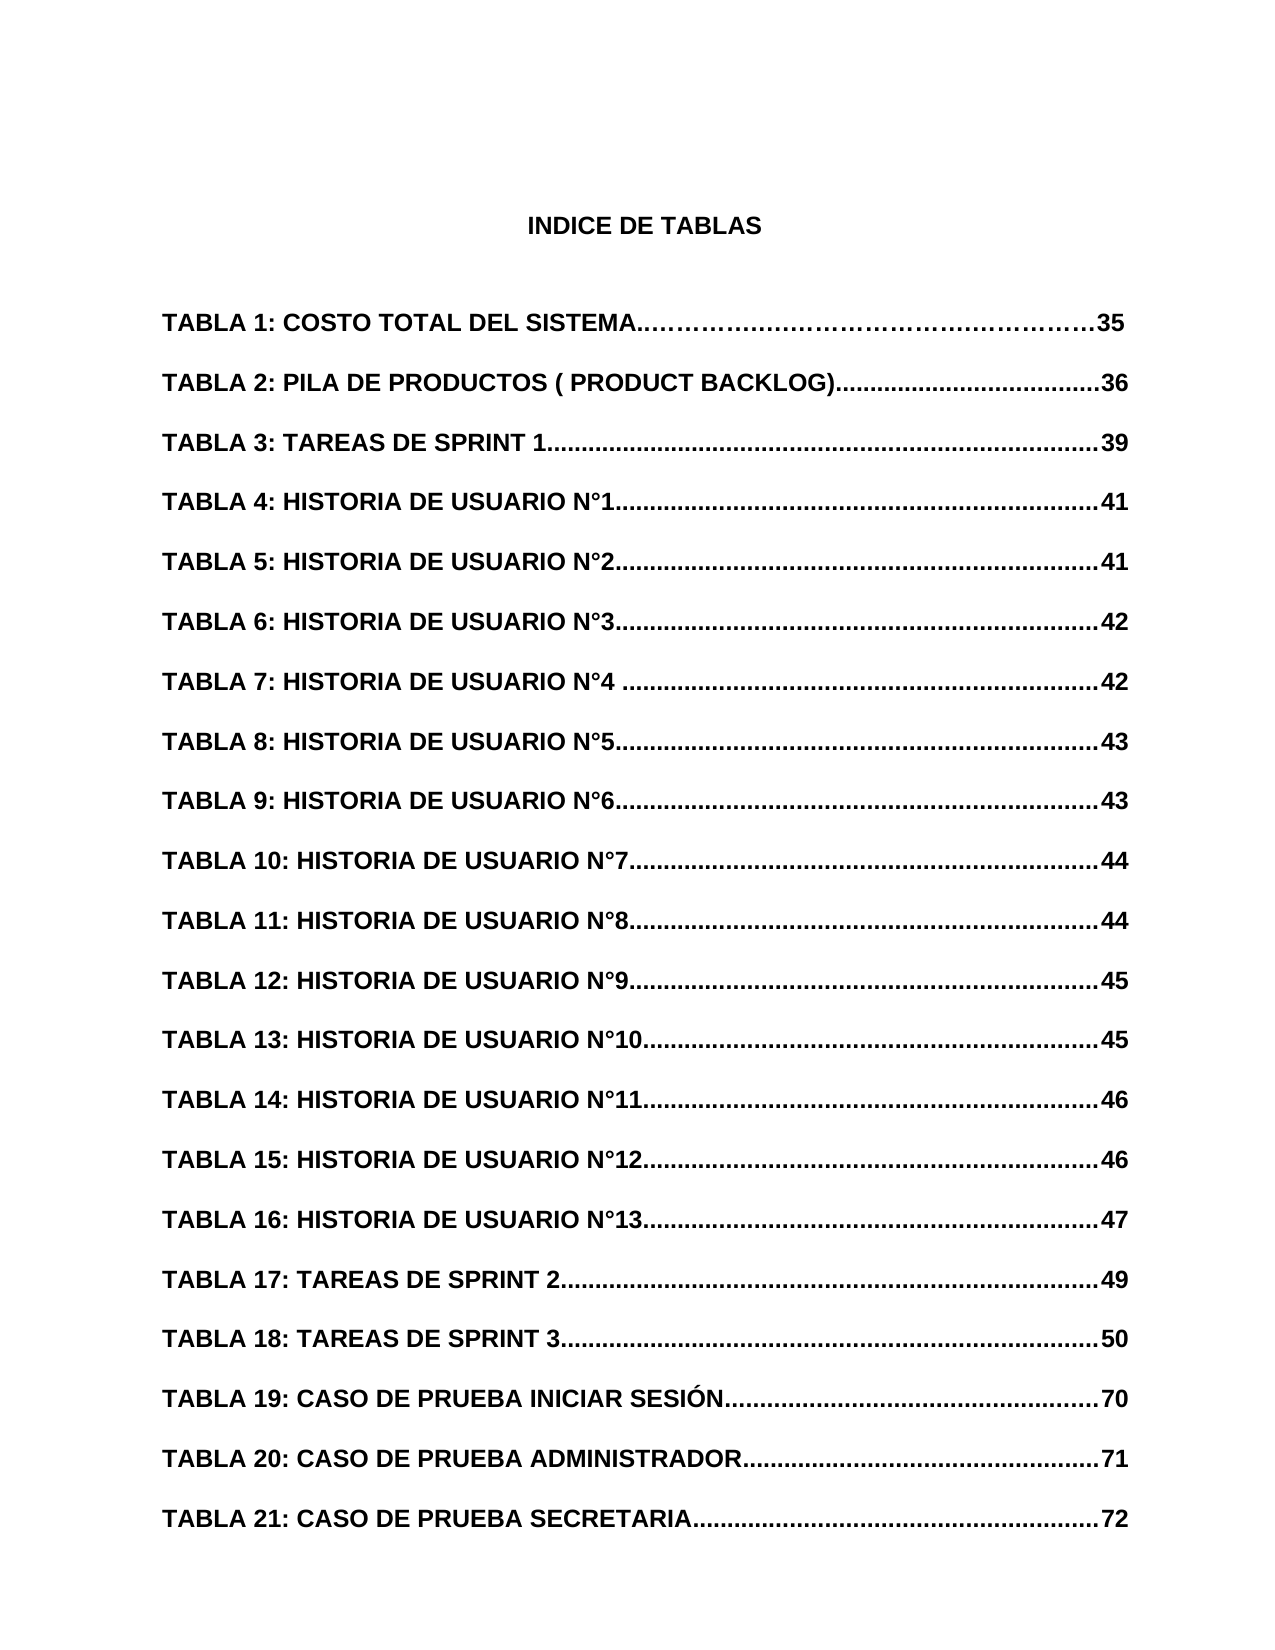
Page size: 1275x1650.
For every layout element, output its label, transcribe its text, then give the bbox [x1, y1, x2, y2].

text TABLA 14: HISTORIA DE USUARIO N°11 46 [162, 1085, 1139, 1114]
text TABLA 19: CASO DE PRUEBA INICIAR SESIÓN 70 [162, 1384, 1139, 1413]
text TABLA 21: CASO DE PRUEBA SECRETARIA 72 [162, 1504, 1139, 1532]
text TABLA 17: TAREAS DE SPRINT 2 49 [162, 1264, 1139, 1293]
text TABLA 9: HISTORIA DE USUARIO N°6 43 [162, 786, 1139, 815]
text TABLA 5: HISTORIA DE USUARIO N°2 41 [162, 547, 1139, 576]
text TABLA 11: HISTORIA DE USUARIO N°8 44 [162, 906, 1139, 934]
text TABLA 20: CASO DE PRUEBA ADMINISTRADOR 71 [162, 1444, 1139, 1473]
text TABLA 15: HISTORIA DE USUARIO N°12 46 [162, 1145, 1139, 1174]
text TABLA 2: PILA DE PRODUCTOS ( PRODUCT BACKLOG) 36 [162, 368, 1139, 396]
text TABLA 3: TAREAS DE SPRINT 1 39 [162, 427, 1139, 456]
text INDICE DE TABLAS [150, 211, 1139, 239]
text TABLA 7: HISTORIA DE USUARIO N°4 42 [162, 667, 1139, 695]
text TABLA 10: HISTORIA DE USUARIO N°7 44 [162, 846, 1139, 875]
text TABLA 8: HISTORIA DE USUARIO N°5 43 [162, 726, 1139, 755]
text TABLA 12: HISTORIA DE USUARIO N°9 45 [162, 966, 1139, 994]
text TABLA 6: HISTORIA DE USUARIO N°3 42 [162, 607, 1139, 636]
text TABLA 16: HISTORIA DE USUARIO N°13 47 [162, 1205, 1139, 1233]
text TABLA 18: TAREAS DE SPRINT 3 50 [162, 1324, 1139, 1353]
text TABLA 1: COSTO TOTAL DEL SISTEMA..………….….………………….……………35 [162, 308, 1139, 337]
text TABLA 4: HISTORIA DE USUARIO N°1 41 [162, 487, 1139, 516]
text TABLA 13: HISTORIA DE USUARIO N°10 45 [162, 1025, 1139, 1054]
